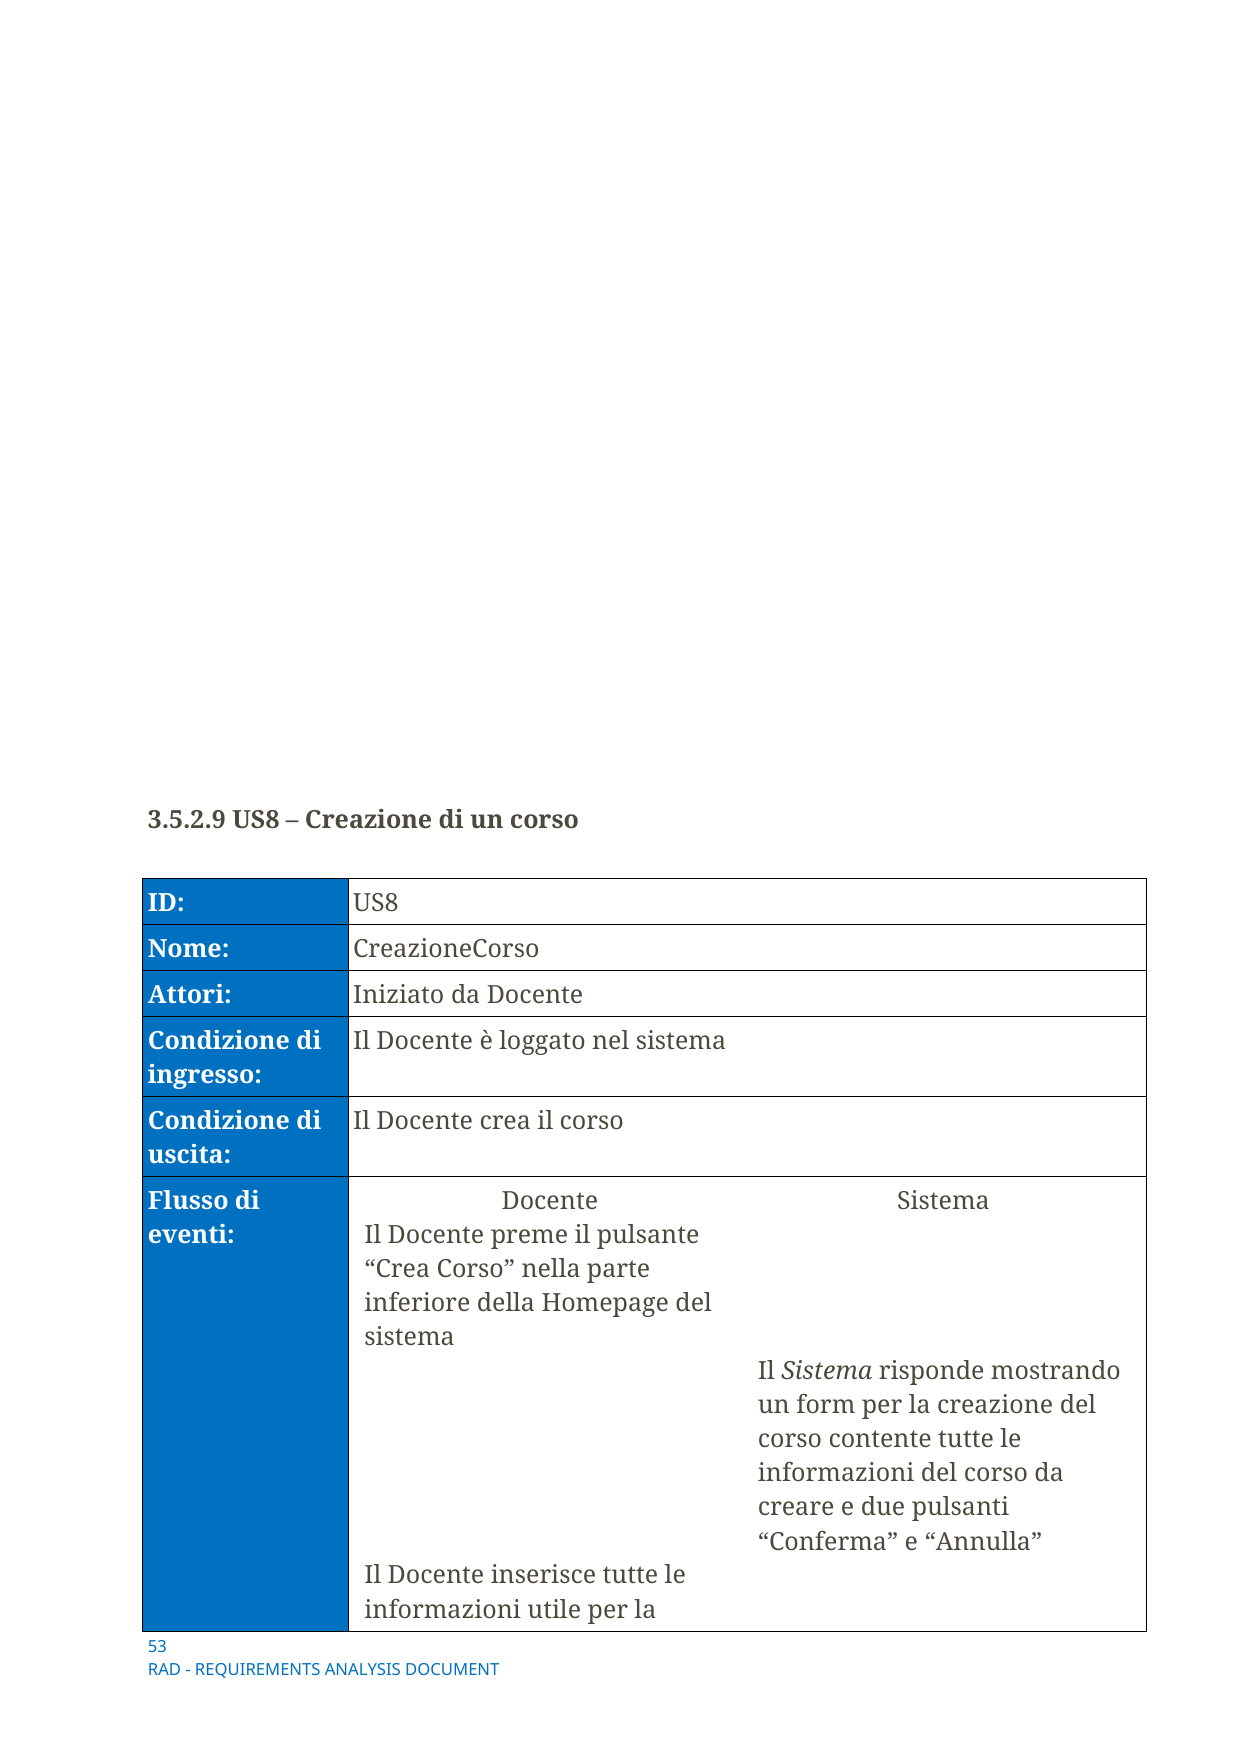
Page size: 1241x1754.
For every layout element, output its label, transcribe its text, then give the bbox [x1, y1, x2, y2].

table_cell Condizione di uscita: [143, 1097, 348, 1176]
table_cell [349, 1177, 1146, 1631]
table_cell Il Docente è loggato nel sistema [349, 1017, 1146, 1096]
table_cell Flusso di eventi: [143, 1177, 348, 1631]
table_cell Iniziato da Docente [349, 971, 1146, 1016]
table_cell Il Docente crea il corso [349, 1097, 1146, 1176]
table_cell CreazioneCorso [349, 925, 1146, 970]
table_header ID: [143, 879, 348, 924]
table_cell Attori: [143, 971, 348, 1016]
table_cell Nome: [143, 925, 348, 970]
table_header US8 [349, 879, 1146, 924]
table_cell Condizione di ingresso: [143, 1017, 348, 1096]
text 3.5.2.9 US8 – Creazione di un corso [148, 802, 1092, 836]
